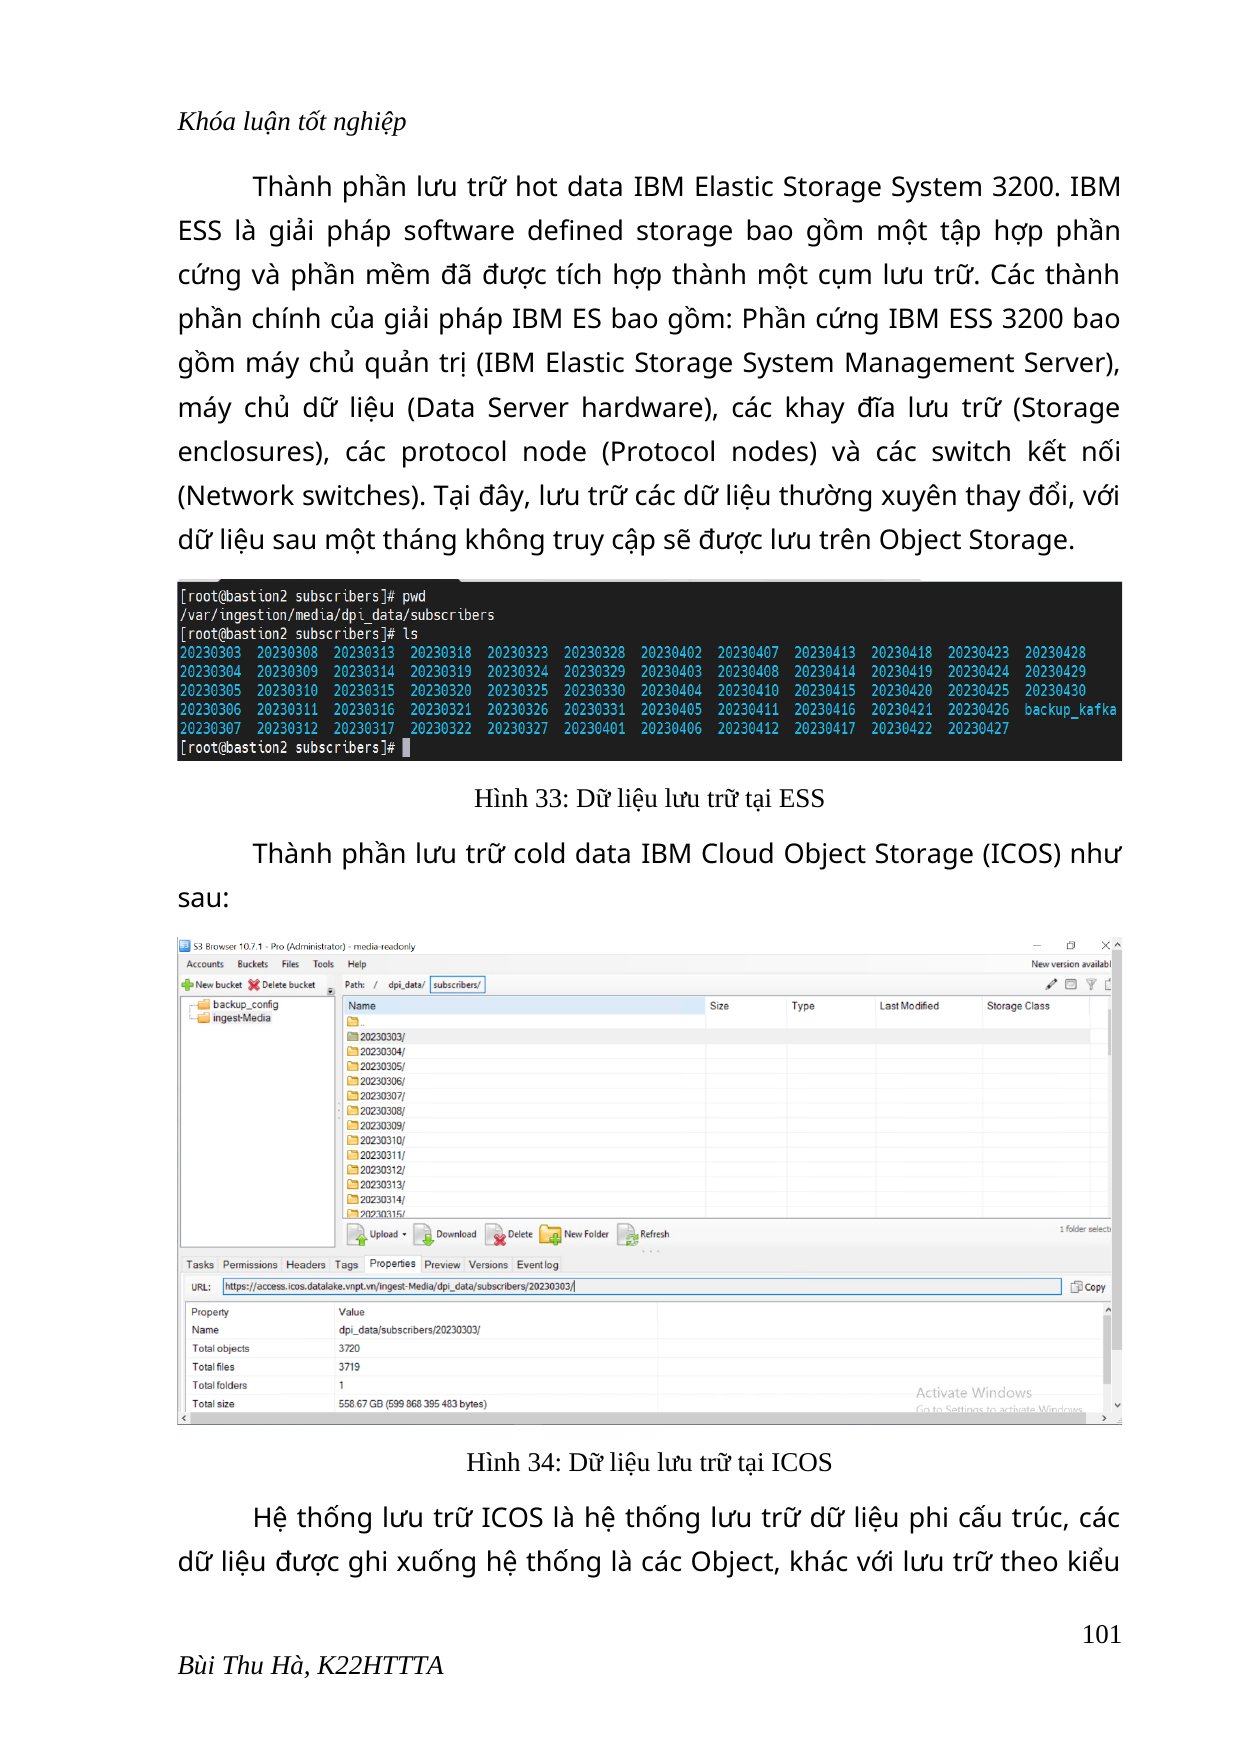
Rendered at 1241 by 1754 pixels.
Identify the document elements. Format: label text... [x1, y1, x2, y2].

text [177, 1498, 1122, 1579]
text Thành phần lưu trữ hot data IBM Elastic Storage System 3200. IBM ESS là giải pháp software defined storage bao gồm một tập hợp phần cứng và phần mềm đã được tích hợp thành một cụm lưu trữ. Các thành phần chính của giải pháp IBM ES bao gồm: Phần cứng IBM ESS 3200 bao gồm máy chủ quản trị (IBM Elastic Storage System Management Server), máy chủ dữ liệu (Data Server hardware), các khay đĩa lưu trữ (Storage enclosures), các protocol node (Protocol nodes) và các switch kết nối (Network switches). Tại đây, lưu trữ các dữ liệu thường xuyên thay đổi, với dữ liệu sau một tháng không truy cập sẽ được lưu trên Object Storage. [177, 167, 1122, 557]
text Hình 33: Dữ liệu lưu trữ tại ESS [177, 782, 1122, 813]
text Thành phần lưu trữ cold data IBM Cloud Object Storage (ICOS) như sau: [177, 834, 1122, 916]
picture [177, 579, 1123, 761]
text Hình 34: Dữ liệu lưu trữ tại ICOS [177, 1446, 1122, 1477]
picture [177, 937, 1123, 1425]
